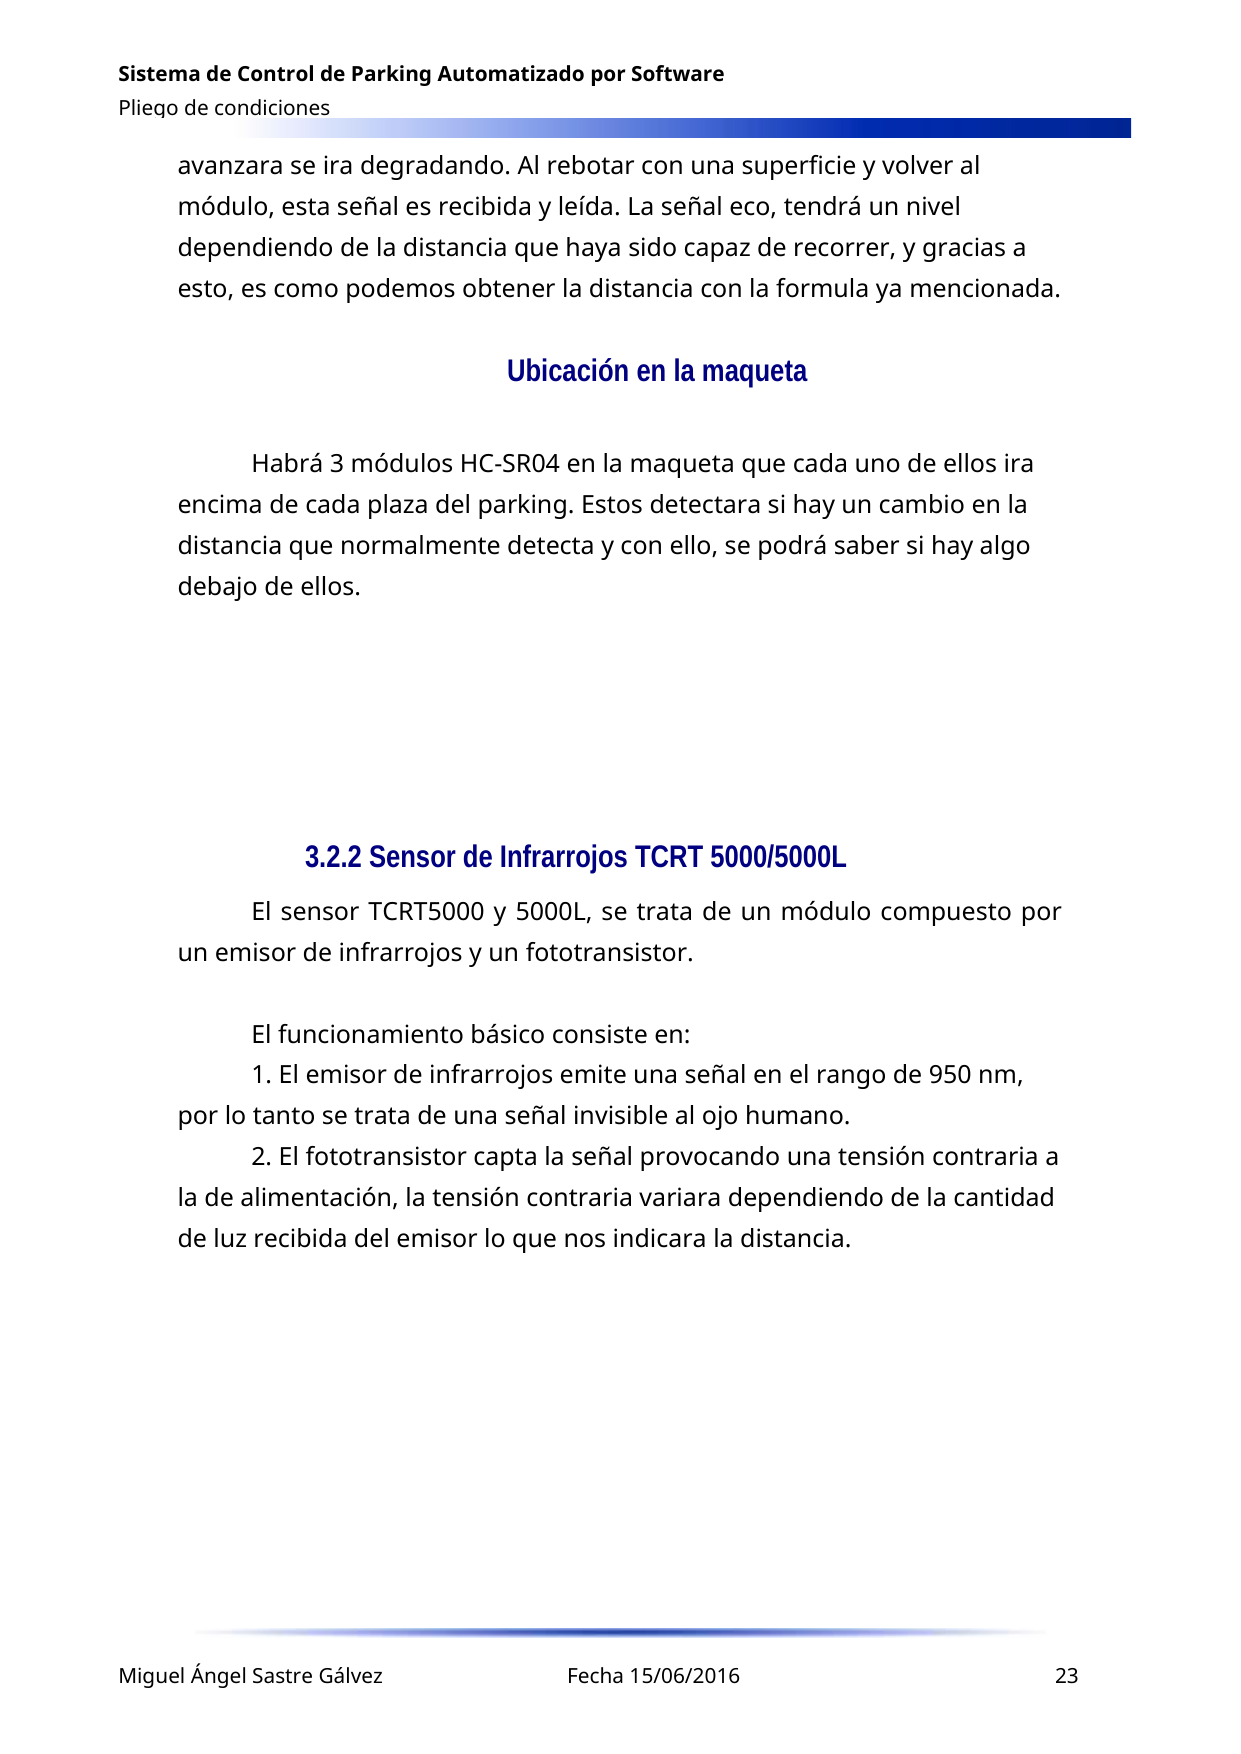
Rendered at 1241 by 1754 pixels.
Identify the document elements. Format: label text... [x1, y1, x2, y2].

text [177, 148, 1063, 304]
picture [93, 118, 1130, 137]
text Ubicación en la maqueta [177, 352, 1063, 388]
text El sensor TCRT5000 y 5000L, se trata de un módulo compuesto por un emisor de infrarrojos y un fototransistor. [177, 894, 1063, 969]
text El funcionamiento básico consiste en: [177, 1016, 1063, 1050]
picture [183, 1628, 1052, 1637]
text Habrá 3 módulos HC-SR04 en la maqueta que cada uno de ellos ira encima de cada plaza del parking. Estos detectara si hay un cambio en la distancia que normalmente detecta y con ello, se podrá saber si hay algo debajo de ellos. [177, 446, 1063, 602]
text 1. El emisor de infrarrojos emite una señal en el rango de 950 nm, por lo tanto se trata de una señal invisible al ojo humano. [177, 1057, 1063, 1132]
subtitle 3.2.2 Sensor de Infrarrojos TCRT 5000/5000L [305, 838, 1063, 874]
text 2. El fototransistor capta la señal provocando una tensión contraria a la de alimentación, la tensión contraria variara dependiendo de la cantidad de luz recibida del emisor lo que nos indicara la distancia. [177, 1139, 1063, 1254]
